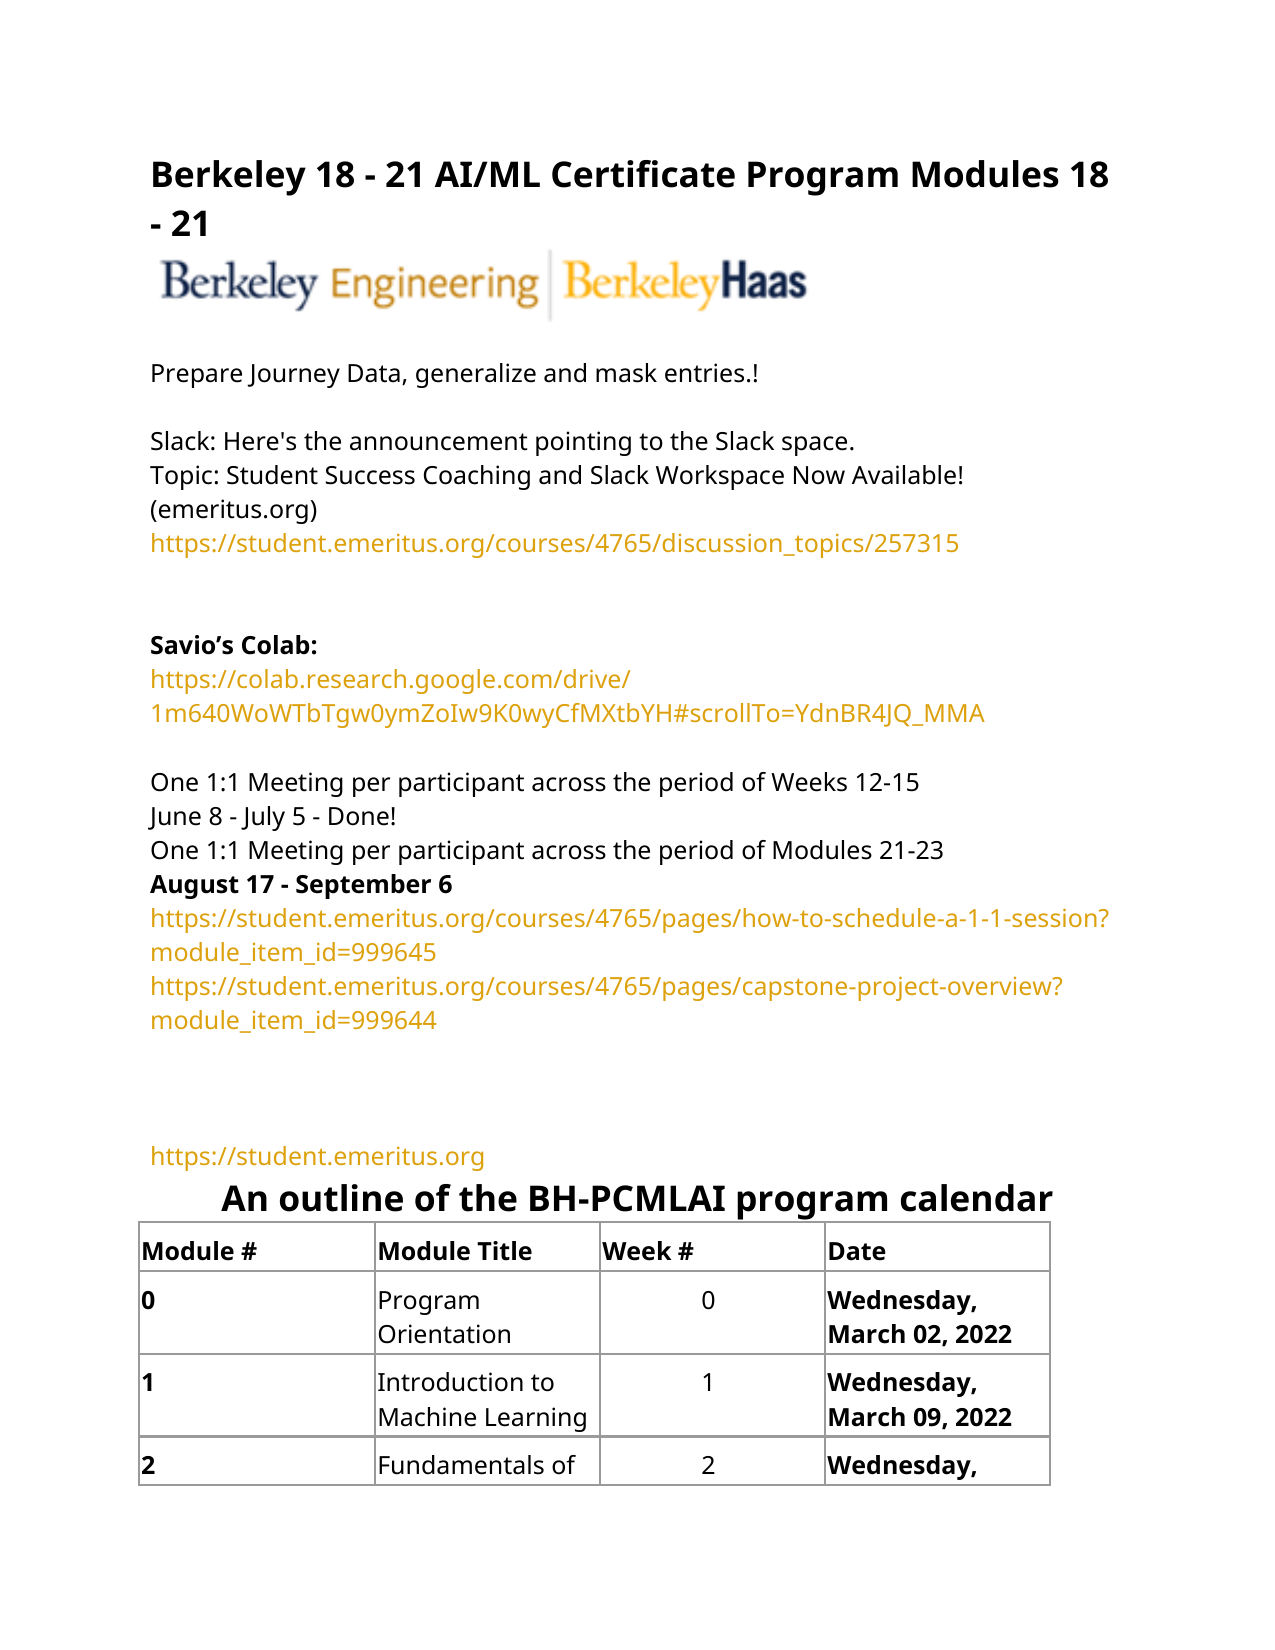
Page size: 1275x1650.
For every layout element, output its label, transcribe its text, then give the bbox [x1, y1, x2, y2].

table_header Week # [601, 1223, 824, 1270]
table_header Date [826, 1223, 1049, 1270]
text Prepare Journey Data, generalize and mask entries.! [150, 356, 1125, 389]
text June 8 - July 5 - Done! [150, 798, 1125, 832]
text https://student.emeritus.org/courses/4765/pages/capstone-project-overview?module_item_id=999644 [150, 969, 1125, 1037]
table_cell 0 [601, 1272, 824, 1353]
table_cell Program Orientation [376, 1272, 599, 1353]
table_cell 2 [140, 1438, 374, 1484]
text One 1:1 Meeting per participant across the period of Modules 21-23 [150, 832, 1125, 866]
text https://student.emeritus.org/courses/4765/pages/how-to-schedule-a-1-1-session?module_item_id=999645 [150, 901, 1125, 969]
text https://colab.research.google.com/drive/1m640WoWTbTgw0ymZoIw9K0wyCfMXtbYH#scrollTo=YdnBR4JQ_MMA [150, 662, 1125, 730]
table_cell Introduction to Machine Learning [376, 1355, 599, 1435]
table_cell 0 [140, 1272, 374, 1353]
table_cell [826, 1438, 1049, 1484]
text August 17 - September 6 [150, 866, 1125, 901]
text Berkeley 18 - 21 AI/ML Certificate Program Modules 18 - 21 [150, 150, 1125, 246]
text An outline of the BH-PCMLAI program calendar [150, 1173, 1125, 1221]
table_cell 1 [140, 1355, 374, 1435]
text https://student.emeritus.org [150, 1139, 1125, 1173]
text Slack: Here's the announcement pointing to the Slack space. [150, 424, 1125, 458]
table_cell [376, 1438, 599, 1484]
text Savio’s Colab: [150, 628, 1125, 662]
table_header Module Title [376, 1223, 599, 1270]
table_cell 2 [601, 1438, 824, 1484]
table_cell 1 [601, 1355, 824, 1435]
text (emeritus.org) [150, 492, 1125, 526]
picture [150, 246, 819, 322]
text https://student.emeritus.org/courses/4765/discussion_topics/257315 [150, 526, 1125, 560]
text Topic: Student Success Coaching and Slack Workspace Now Available! [150, 458, 1125, 492]
table_cell Wednesday, March 02, 2022 [826, 1272, 1049, 1353]
table_header Module # [140, 1223, 374, 1270]
table_cell Wednesday, March 09, 2022 [826, 1355, 1049, 1435]
text One 1:1 Meeting per participant across the period of Weeks 12-15 [150, 764, 1125, 798]
